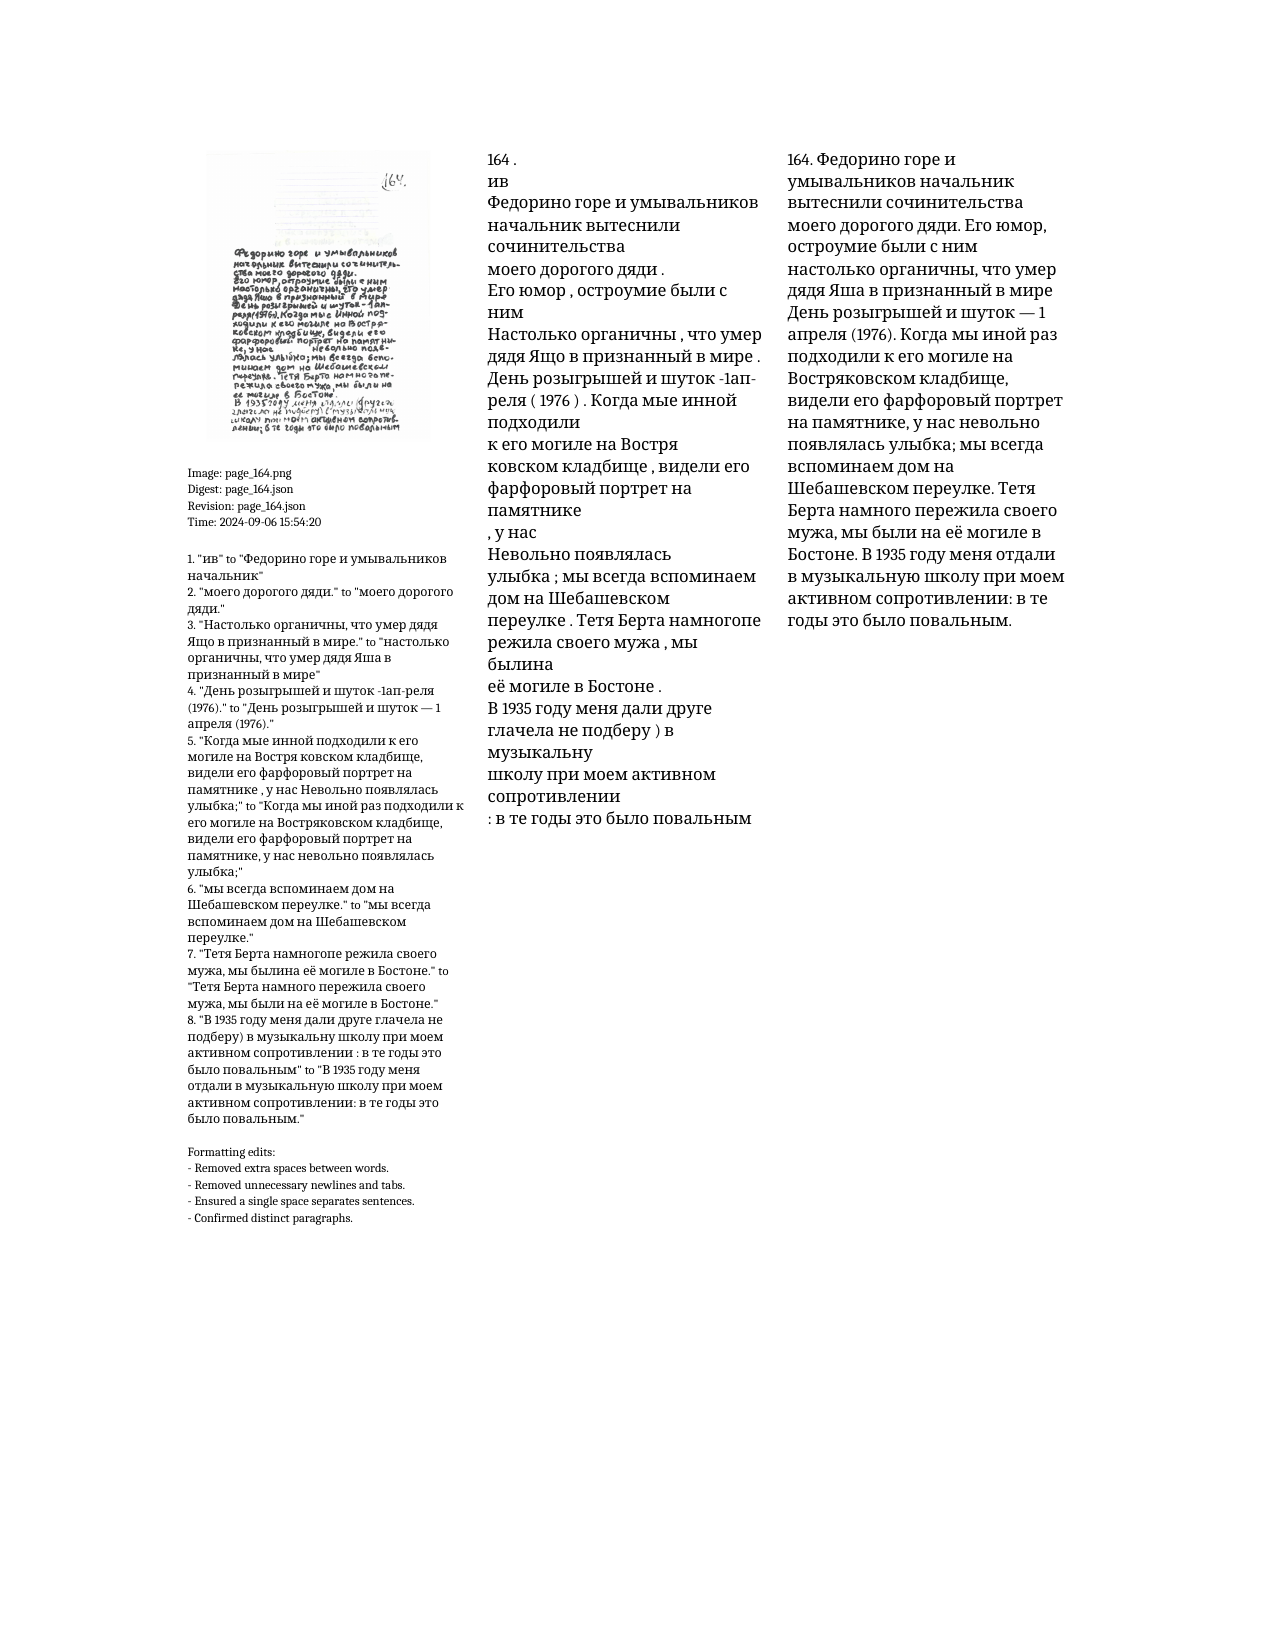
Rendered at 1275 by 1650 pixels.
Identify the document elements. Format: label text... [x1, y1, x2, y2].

table_header 164 . ив Федорино горе и умывальников начальник вытеснили сочинительства моего дорогого дяди . Его юмор , остроумие были с ним Настолько органичны , что умер дядя Ящо в признанный в мире . День розыгрышей и шуток -1ап- реля ( 1976 ) . Когда мые инной подходили к его могиле на Востря ковском кладбище , видели его фарфоровый портрет на памятнике , у нас Невольно появлялась улыбка ; мы всегда вспоминаем дом на Шебашевском переулке . Тетя Берта намногопе режила своего мужа , мы былина её могиле в Бостоне . В 1935 году меня дали друге глачела не подберу ) в музыкальну школу при моем активном сопротивлении : в те годы это было повальным [476, 150, 776, 1500]
table_header 164. Федорино горе и умывальников начальник вытеснили сочинительства моего дорогого дяди. Его юмор, остроумие были с ним настолько органичны, что умер дядя Яша в признанный в мире День розыгрышей и шуток — 1 апреля (1976). Когда мы иной раз подходили к его могиле на Востряковском кладбище, видели его фарфоровый портрет на памятнике, у нас невольно появлялась улыбка; мы всегда вспоминаем дом на Шебашевском переулке. Тетя Берта намного пережила своего мужа, мы были на её могиле в Бостоне. В 1935 году меня отдали в музыкальную школу при моем активном сопротивлении: в те годы это было повальным. [776, 150, 1076, 1500]
table_header Image: page_164.png Digest: page_164.json Revision: page_164.json Time: 2024-09-06 15:54:20 1. "ив" to "Федорино горе и умывальников начальник" 2. "моего дорогого дяди." to "моего дорогого дяди." 3. "Настолько органичны, что умер дядя Ящо в признанный в мире." to "настолько органичны, что умер дядя Яша в признанный в мире" 4. "День розыгрышей и шуток -1ап-реля (1976)." to "День розыгрышей и шуток — 1 апреля (1976)." 5. "Когда мые инной подходили к его могиле на Востря ковском кладбище, видели его фарфоровый портрет на памятнике , у нас Невольно появлялась улыбка;" to "Когда мы иной раз подходили к его могиле на Востряковском кладбище, видели его фарфоровый портрет на памятнике, у нас невольно появлялась улыбка;" 6. "мы всегда вспоминаем дом на Шебашевском переулке." to "мы всегда вспоминаем дом на Шебашевском переулке." 7. "Тетя Берта намногопе режила своего мужа, мы былина её могиле в Бостоне." to "Тетя Берта намного пережила своего мужа, мы были на её могиле в Бостоне." 8. "В 1935 году меня дали друге глачела не подберу) в музыкальну школу при моем активном сопротивлении : в те годы это было повальным" to "В 1935 году меня отдали в музыкальную школу при моем активном сопротивлении: в те годы это было повальным." Formatting edits: - Removed extra spaces between words. - Removed unnecessary newlines and tabs. - Ensured a single space separates sentences. - Confirmed distinct paragraphs. [176, 150, 476, 1500]
picture [206, 150, 432, 442]
